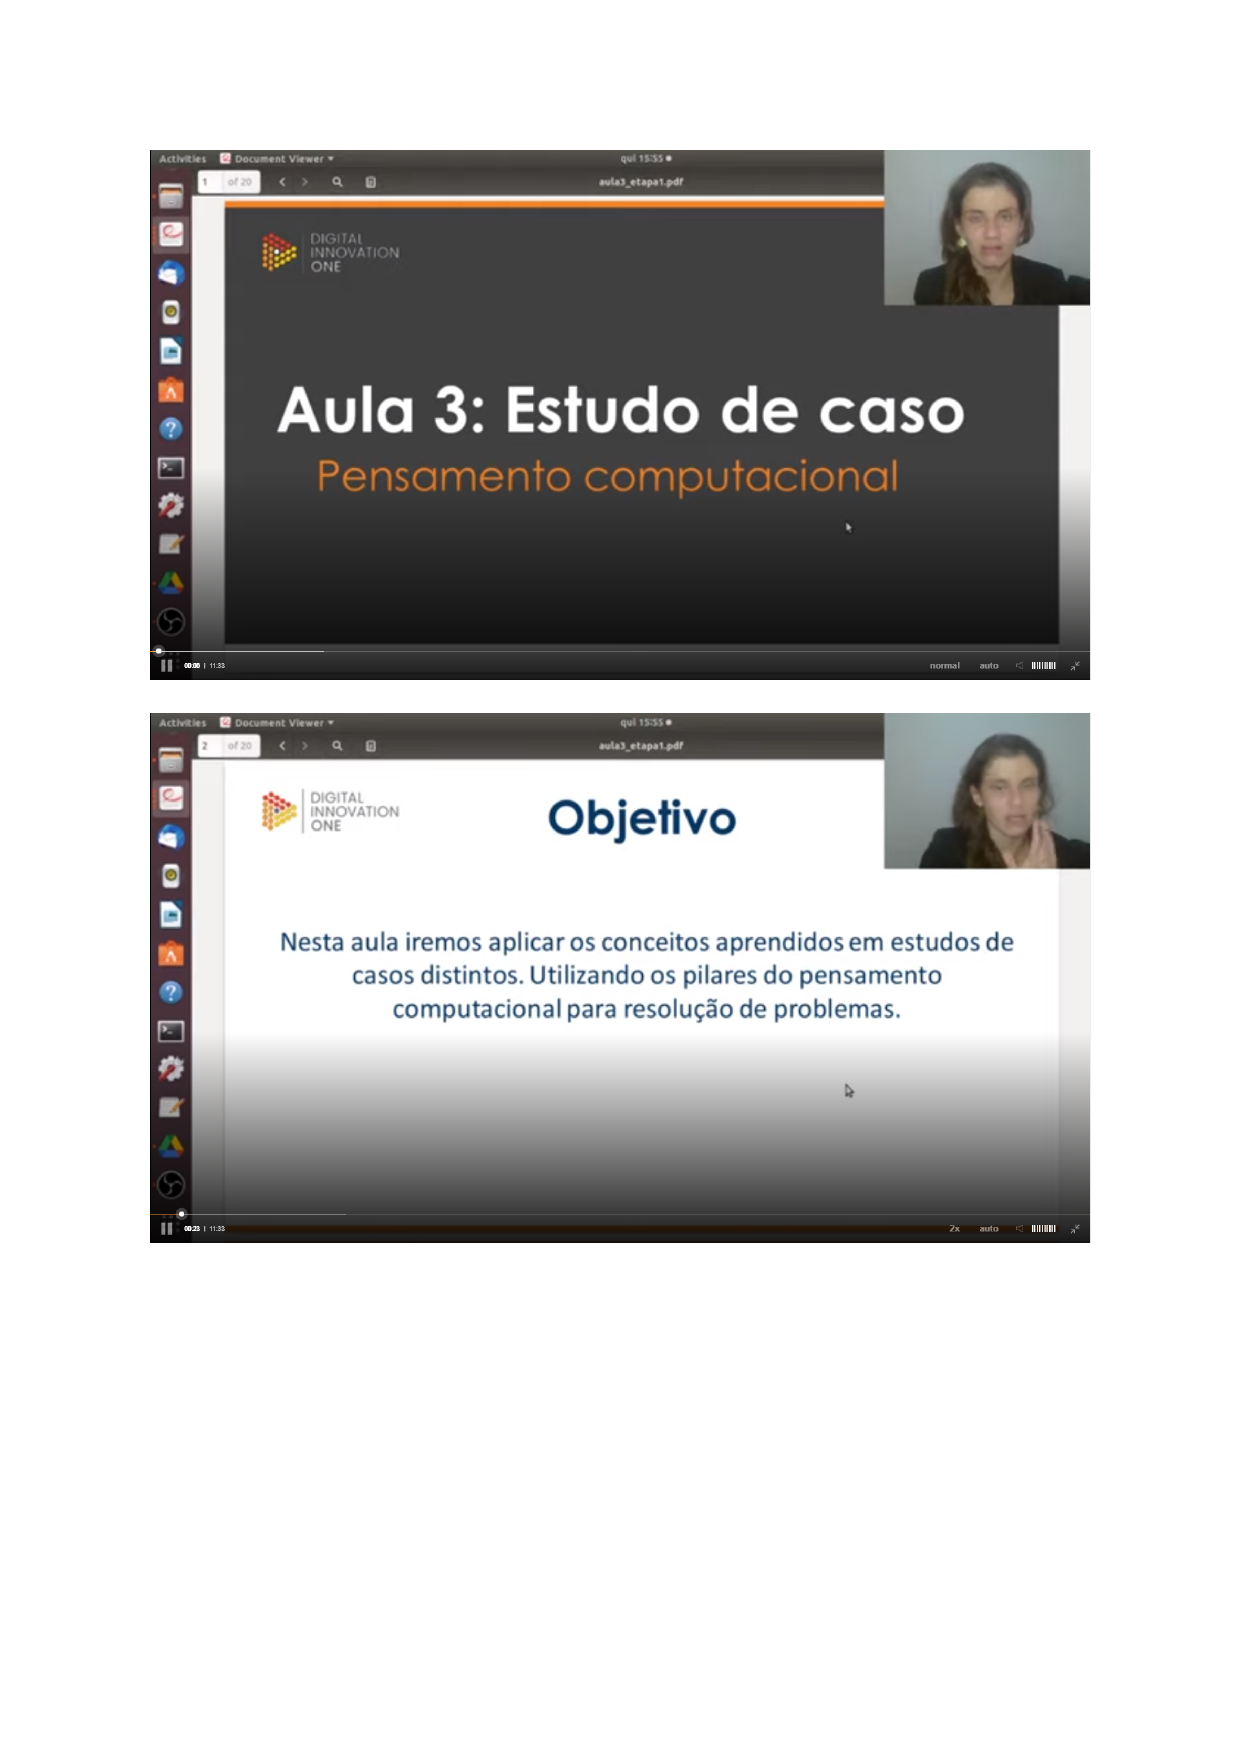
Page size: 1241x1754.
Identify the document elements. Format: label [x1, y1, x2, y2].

picture [150, 713, 1091, 1243]
picture [150, 150, 1091, 680]
